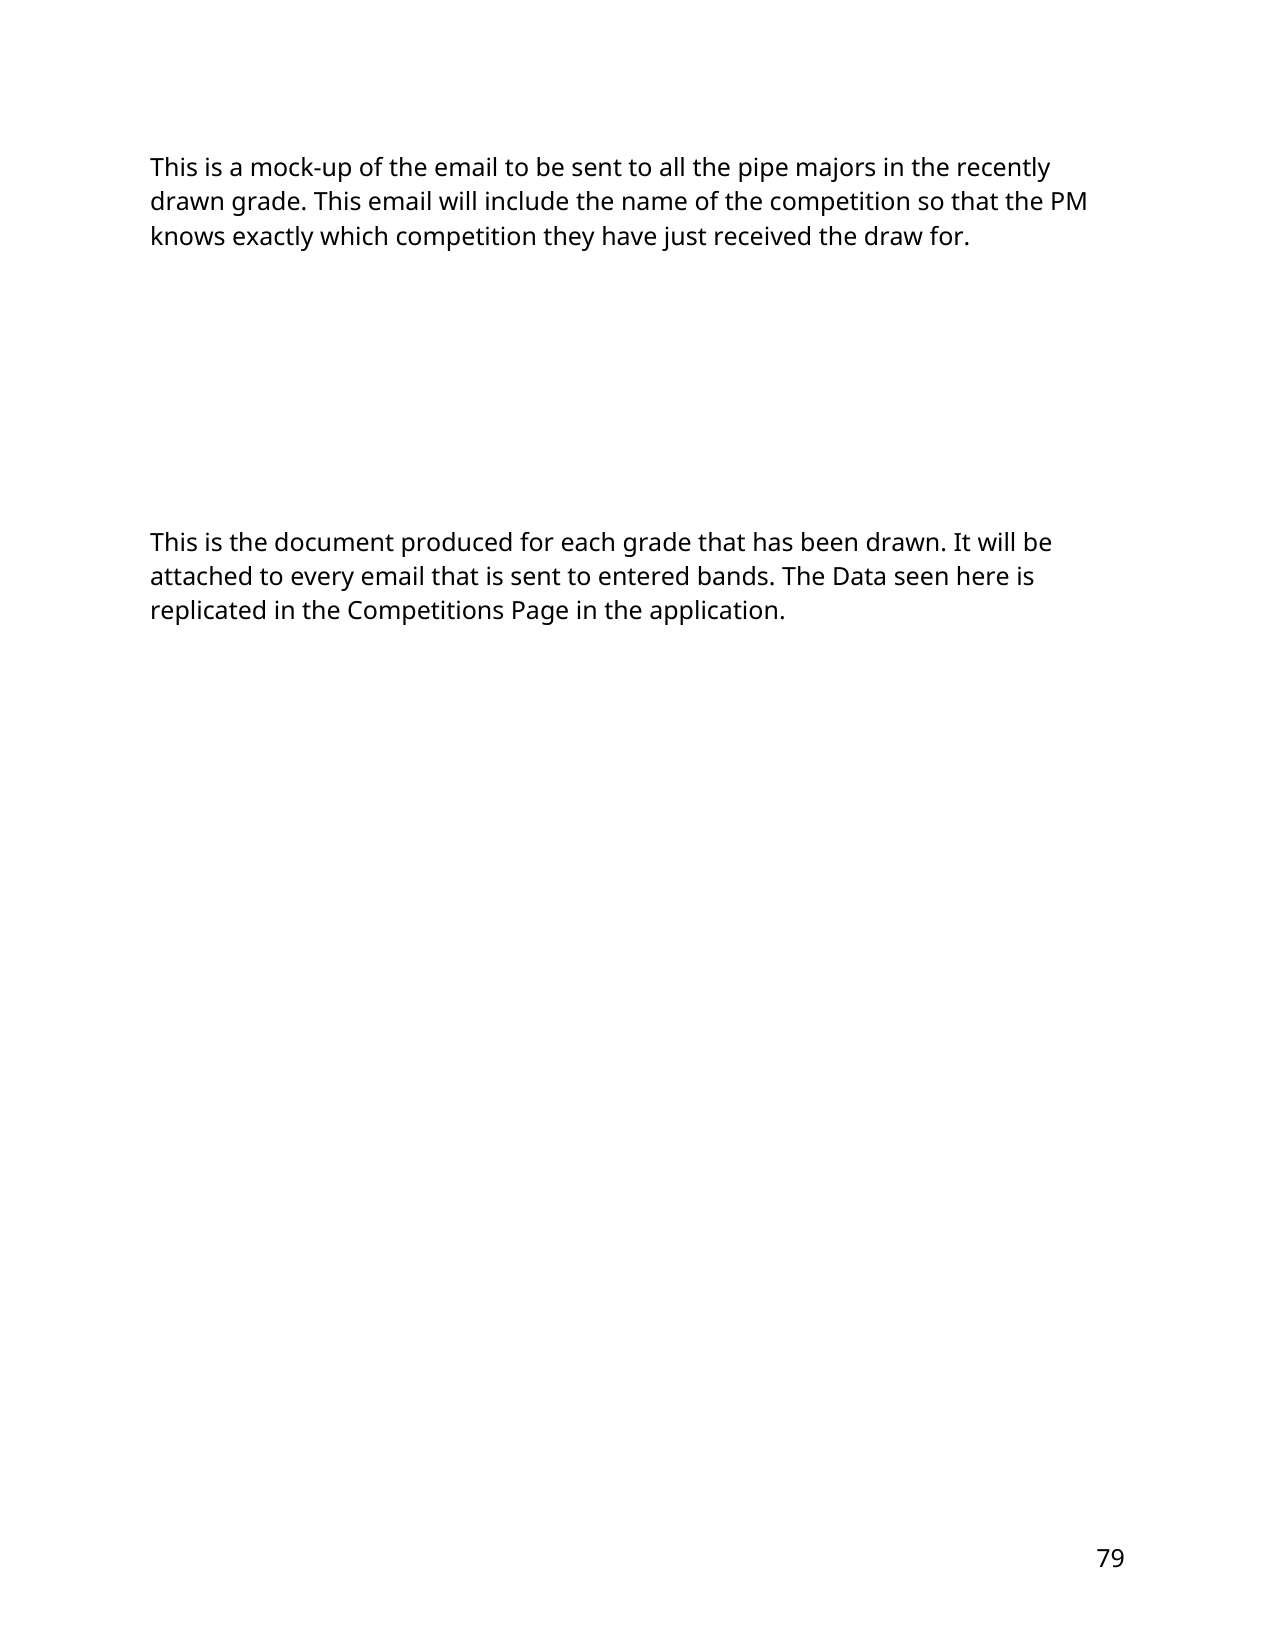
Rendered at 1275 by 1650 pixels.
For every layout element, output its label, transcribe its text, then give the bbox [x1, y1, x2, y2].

text This is the document produced for each grade that has been drawn. It will be attached to every email that is sent to entered bands. The Data seen here is replicated in the Competitions Page in the application. [150, 525, 1125, 627]
text This is a mock-up of the email to be sent to all the pipe majors in the recently drawn grade. This email will include the name of the competition so that the PM knows exactly which competition they have just received the draw for. [150, 150, 1125, 252]
